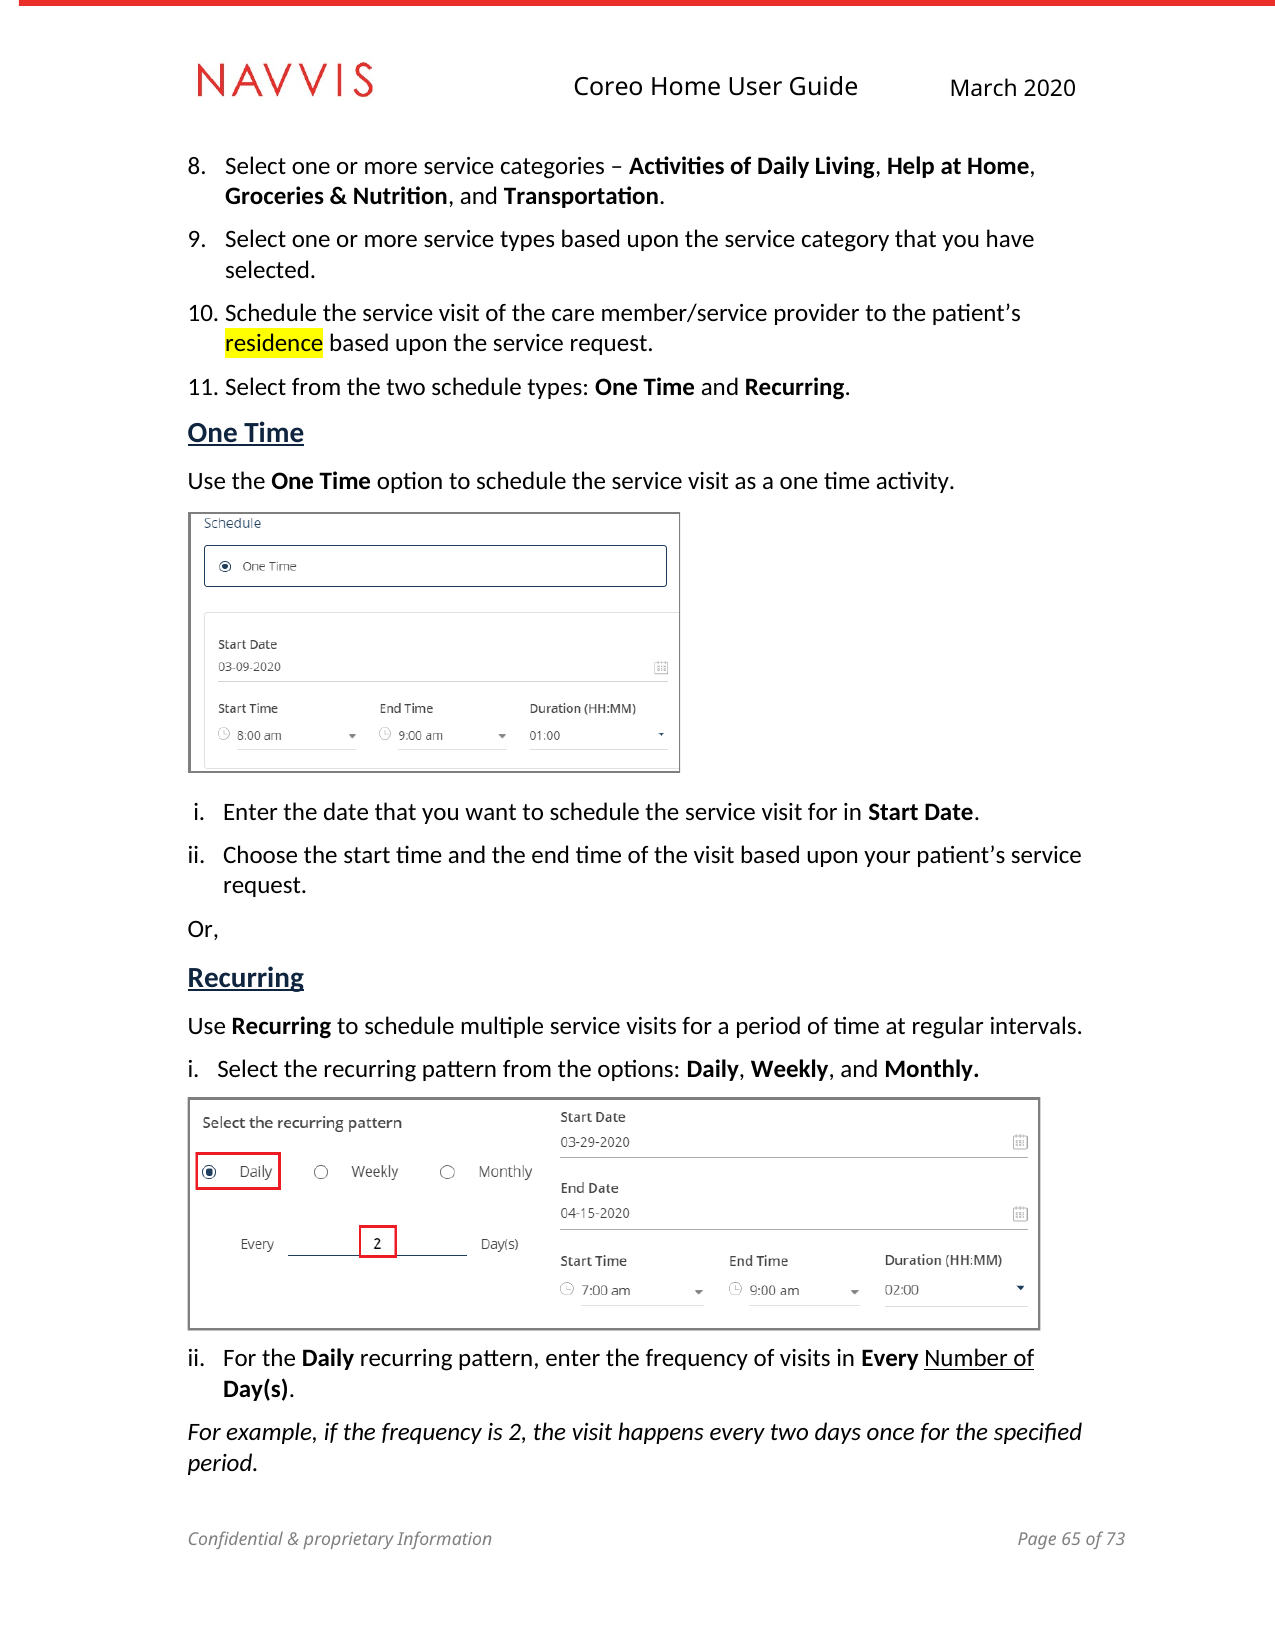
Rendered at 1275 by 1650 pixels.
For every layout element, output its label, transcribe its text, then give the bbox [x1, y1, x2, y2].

picture [187, 55, 383, 104]
picture [187, 1096, 1041, 1331]
list Choose the start time and the end time of the visit based upon your patient’s service request. [205, 839, 1087, 900]
subtitle One Time [187, 414, 1087, 449]
subtitle Recurring [187, 959, 1087, 994]
list Select from the two schedule types: One Time and Recurring. [187, 371, 1087, 401]
list Use Recurring to schedule multiple service visits for a period of time at regular intervals. [187, 1010, 1087, 1041]
text Or, [187, 913, 1087, 943]
list Select the recurring pattern from the options: Daily, Weekly, and Monthly. [199, 1053, 1087, 1084]
list Enter the date that you want to schedule the service visit for in Start Date. [205, 796, 1087, 827]
list For the Daily recurring pattern, enter the frequency of visits in Every Number of Day(s). [205, 1343, 1087, 1404]
picture [187, 512, 680, 773]
text For example, if the frequency is 2, the visit happens every two days once for the specified period. [187, 1416, 1087, 1477]
list Use the One Time option to schedule the service visit as a one time activity. [187, 465, 1087, 496]
list Select one or more service types based upon the service category that you have selected. [187, 223, 1087, 284]
list Schedule the service visit of the care member/service provider to the patient’s residence based upon the service request. [187, 297, 1087, 358]
list Select one or more service categories – Activities of Daily Living, Help at Home, Groceries & Nutrition, and Transportation. [187, 150, 1087, 211]
